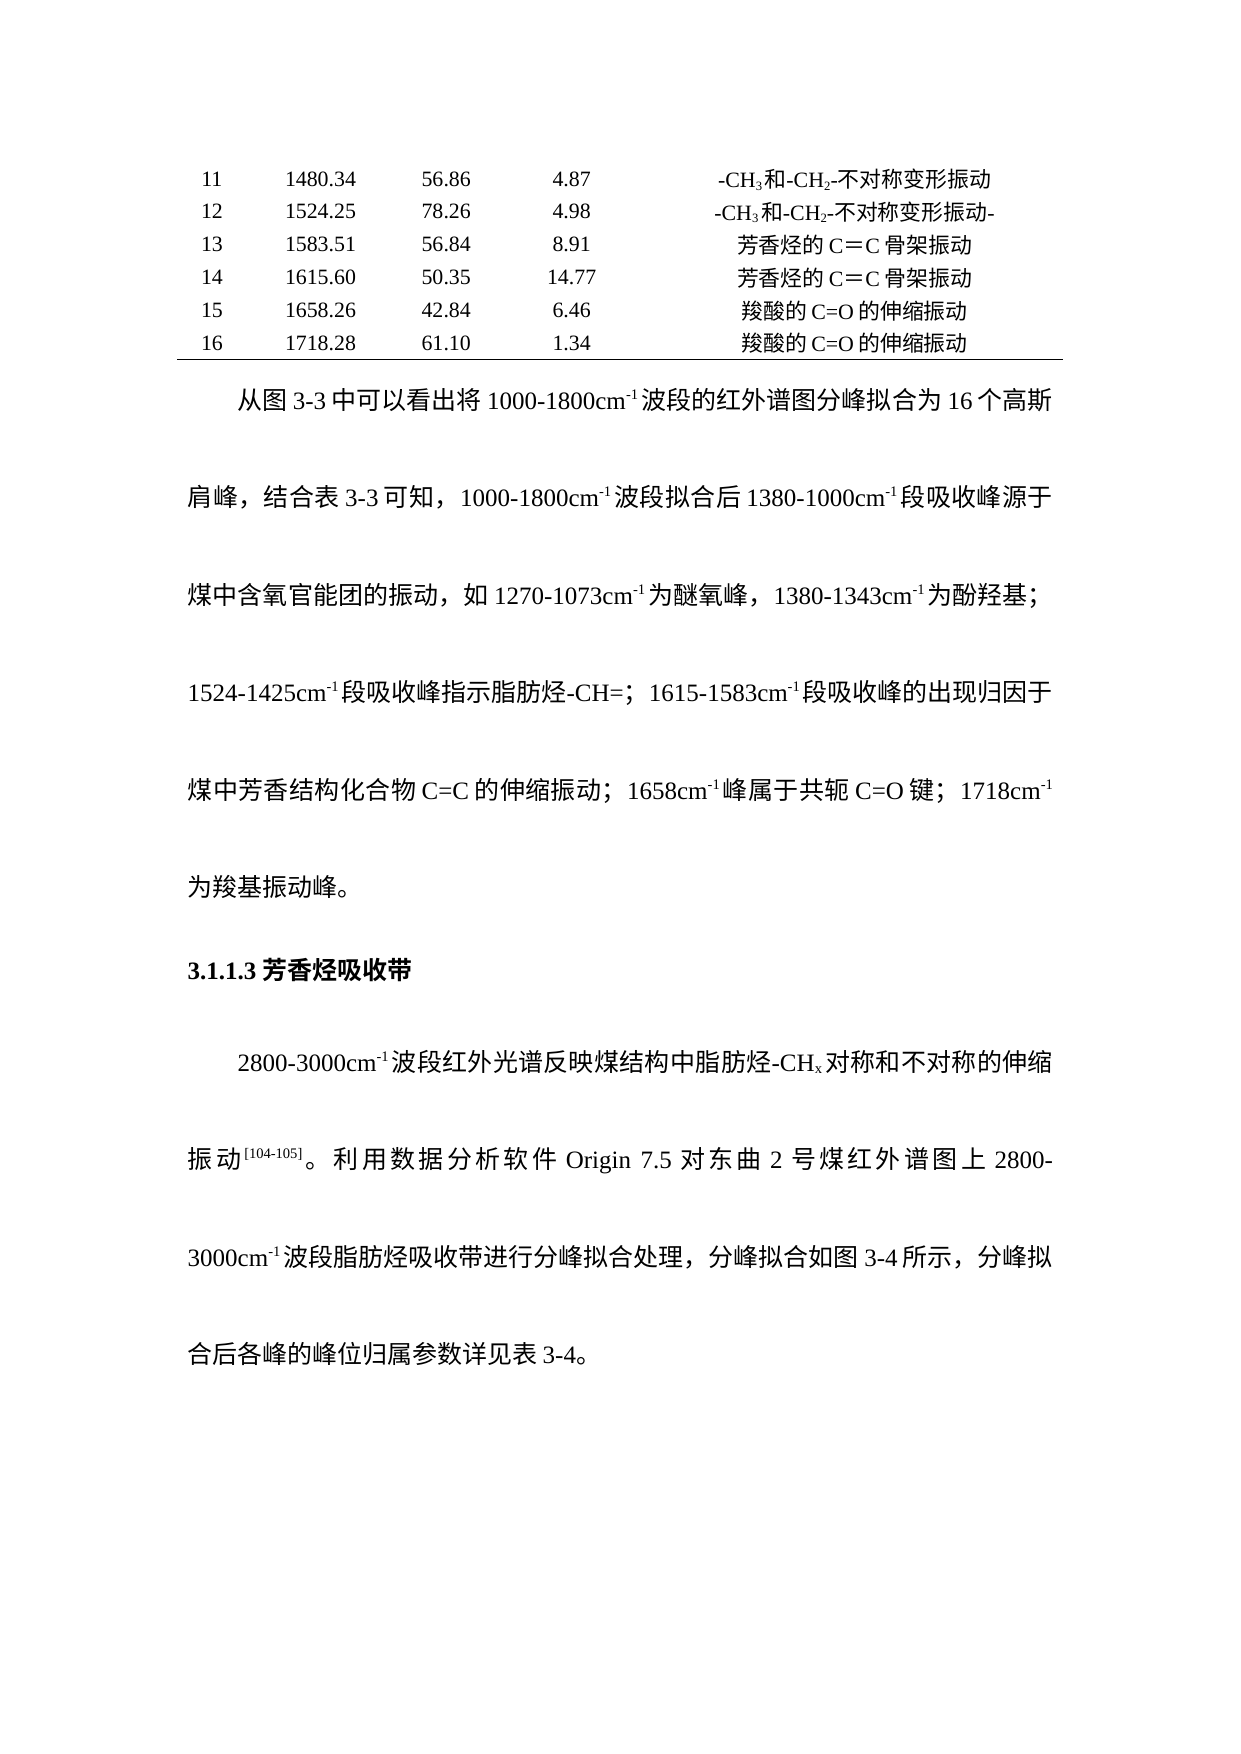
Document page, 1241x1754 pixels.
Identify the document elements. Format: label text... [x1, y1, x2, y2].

table_cell 6.46 [498, 293, 645, 326]
table_cell 11 [177, 162, 246, 195]
table_cell 羧酸的C=O的伸缩振动 [645, 293, 1063, 326]
table_cell 15 [177, 293, 246, 326]
table_cell 14.77 [498, 260, 645, 293]
table_cell 1.34 [498, 326, 645, 358]
table_cell 56.86 [394, 162, 498, 195]
table_cell 芳香烃的C＝C骨架振动 [645, 228, 1063, 260]
table_cell 4.87 [498, 162, 645, 195]
table_cell -CH3和-CH2-不对称变形振动 [645, 162, 1063, 195]
table_cell 1480.34 [246, 162, 394, 195]
table_cell 8.91 [498, 228, 645, 260]
table_cell 1615.60 [246, 260, 394, 293]
table_cell 芳香烃的C＝C骨架振动 [645, 260, 1063, 293]
table_cell 13 [177, 228, 246, 260]
table_cell -CH3和-CH2-不对称变形振动- [645, 195, 1063, 228]
table_cell 61.10 [394, 326, 498, 358]
table_cell 4.98 [498, 195, 645, 228]
table_cell 1524.25 [246, 195, 394, 228]
text 2800-3000cm-1波段红外光谱反映煤结构中脂肪烃-CHx对称和不对称的伸缩振动[104-105]。利用数据分析软件Origin 7.5对东曲2号煤红外谱图上2800-3000cm-1波段脂肪烃吸收带进行分峰拟合处理，分峰拟合如图3-4所示，分峰拟合后各峰的峰位归属参数详见表3-4。 [187, 1028, 1053, 1385]
table_cell 16 [177, 326, 246, 358]
table_cell 1718.28 [246, 326, 394, 358]
table_cell 14 [177, 260, 246, 293]
table_cell 羧酸的C=O的伸缩振动 [645, 326, 1063, 358]
table_cell 1658.26 [246, 293, 394, 326]
table_cell 50.35 [394, 260, 498, 293]
table_cell 1583.51 [246, 228, 394, 260]
table_cell 56.84 [394, 228, 498, 260]
table_cell 12 [177, 195, 246, 228]
table_cell 42.84 [394, 293, 498, 326]
text 3.1.1.3 芳香烃吸收带 [187, 936, 1053, 1001]
text 从图3-3中可以看出将1000-1800cm-1波段的红外谱图分峰拟合为16个高斯肩峰，结合表3-3可知，1000-1800cm-1波段拟合后1380-1000cm-1段吸收峰源于煤中含氧官能团的振动，如1270-1073cm-1为醚氧峰，1380-1343cm-1为酚羟基；1524-1425cm-1段吸收峰指示脂肪烃-CH=；1615-1583cm-1段吸收峰的出现归因于煤中芳香结构化合物C=C的伸缩振动；1658cm-1峰属于共轭C=O键；1718cm-1为羧基振动峰。 [187, 366, 1053, 918]
table_cell 78.26 [394, 195, 498, 228]
